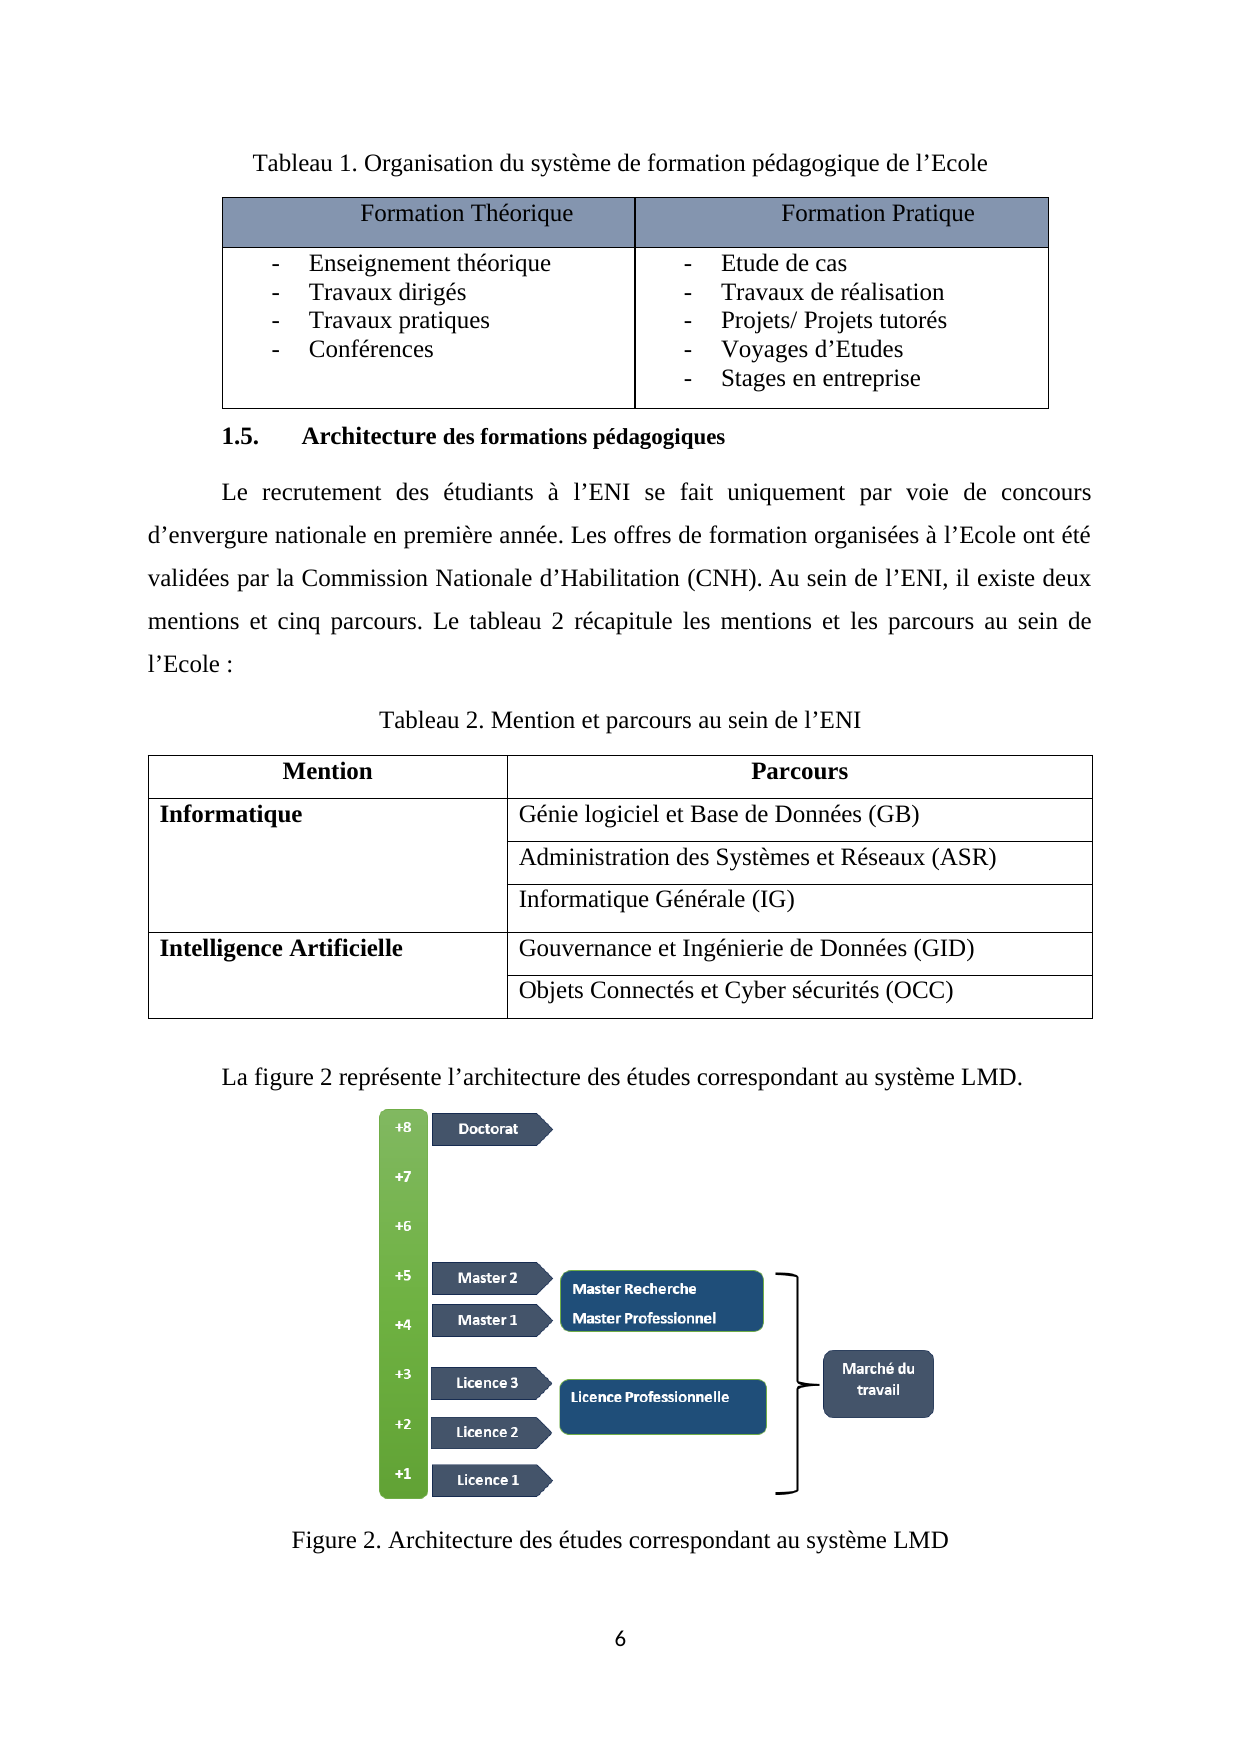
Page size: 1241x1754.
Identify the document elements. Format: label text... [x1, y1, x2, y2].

picture [373, 1104, 941, 1511]
table_cell Etude de cas Travaux de réalisation Projets/ Projets tutorés Voyages d’Etudes Stages en entreprise [636, 248, 1048, 408]
text Tableau 2. Mention et parcours au sein de l’ENI [148, 705, 1093, 734]
table_header Parcours [508, 756, 1092, 798]
text La figure 2 représente l’architecture des études correspondant au système LMD. [154, 1062, 1093, 1090]
table_header Formation Pratique [636, 198, 1048, 247]
table_cell Informatique [149, 799, 507, 932]
table_cell Génie logiciel et Base de Données (GB) [508, 799, 1092, 841]
table_cell Objets Connectés et Cyber sécurités (OCC) [508, 976, 1092, 1017]
text Le recrutement des étudiants à l’ENI se fait uniquement par voie de concours d’envergure nationale en première année. Les offres de formation organisées à l’Ecole ont été validées par la Commission Nationale d’Habilitation (CNH). Au sein de l’ENI, il existe deux mentions et cinq parcours. Le tableau 2 récapitule les mentions et les parcours au sein de l’Ecole : [148, 477, 1093, 678]
table_cell Enseignement théorique Travaux dirigés Travaux pratiques Conférences [223, 248, 634, 408]
text Figure 2. Architecture des études correspondant au système LMD [148, 1525, 1093, 1554]
text Tableau 1. Organisation du système de formation pédagogique de l’Ecole [148, 148, 1093, 176]
table_header Formation Théorique [223, 198, 634, 247]
list Architecture des formations pédagogiques [148, 421, 1093, 450]
table_cell Gouvernance et Ingénierie de Données (GID) [508, 933, 1092, 974]
table_cell Administration des Systèmes et Réseaux (ASR) [508, 842, 1092, 883]
table_cell Intelligence Artificielle [149, 933, 507, 1017]
table_cell Informatique Générale (IG) [508, 885, 1092, 932]
table_header Mention [149, 756, 507, 798]
